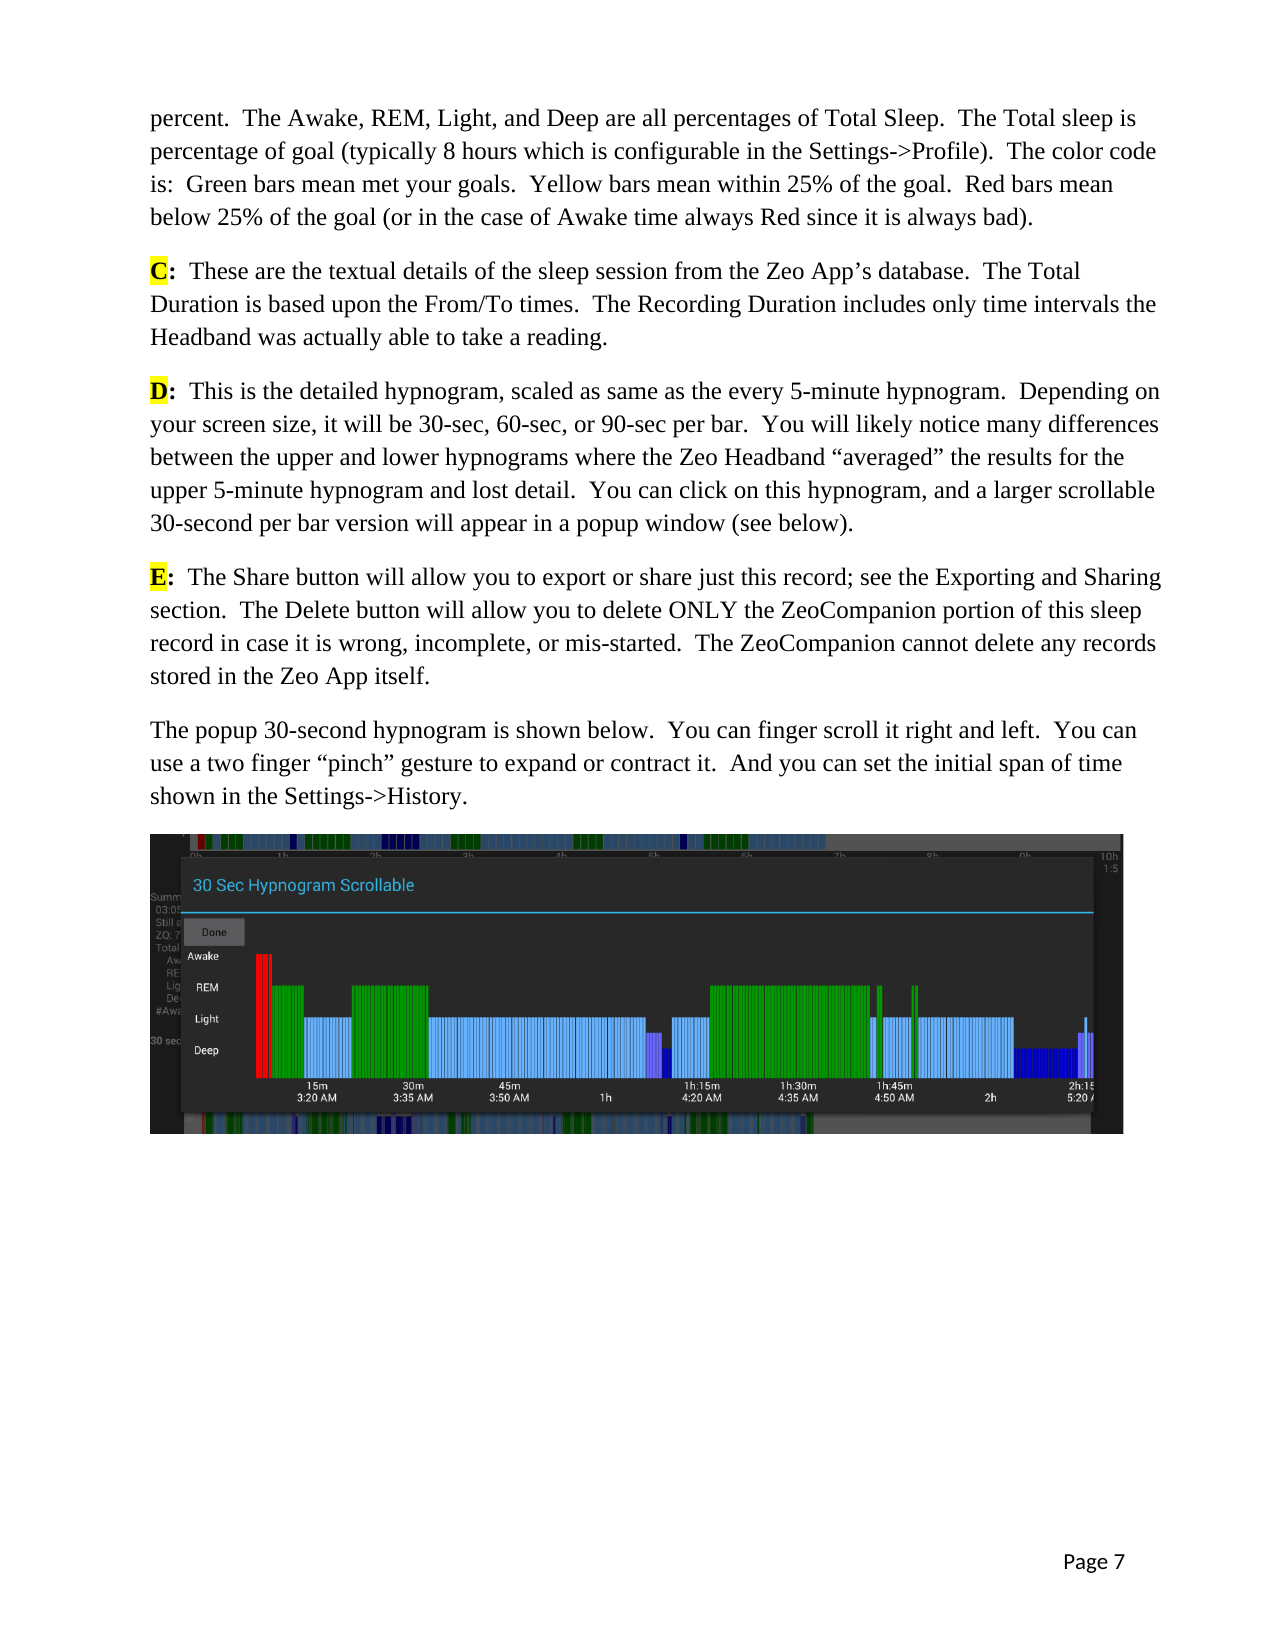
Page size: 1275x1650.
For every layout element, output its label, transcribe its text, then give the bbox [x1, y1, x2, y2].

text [150, 103, 1162, 231]
picture [150, 834, 1124, 1134]
text C: These are the textual details of the sleep session from the Zeo App’s database. The Total Duration is based upon the From/To times. The Recording Duration includes only time intervals the Headband was actually able to take a reading. [150, 256, 1162, 351]
text The popup 30-second hypnogram is shown below. You can finger scroll it right and left. You can use a two finger “pinch” gesture to expand or contract it. And you can set the initial span of time shown in the Settings->History. [150, 715, 1162, 809]
text D: This is the detailed hypnogram, scaled as same as the every 5-minute hypnogram. Depending on your screen size, it will be 30-sec, 60-sec, or 90-sec per bar. You will likely notice many differences between the upper and lower hypnograms where the Zeo Headband “averaged” the results for the upper 5-minute hypnogram and lost detail. You can click on this hypnogram, and a larger scrollable 30-second per bar version will appear in a popup window (see below). [150, 376, 1162, 537]
text E: The Share button will allow you to export or share just this record; see the Exporting and Sharing section. The Delete button will allow you to delete ONLY the ZeoCompanion portion of this sleep record in case it is wrong, incomplete, or mis-started. The ZeoCompanion cannot delete any records stored in the Zeo App itself. [150, 562, 1162, 689]
